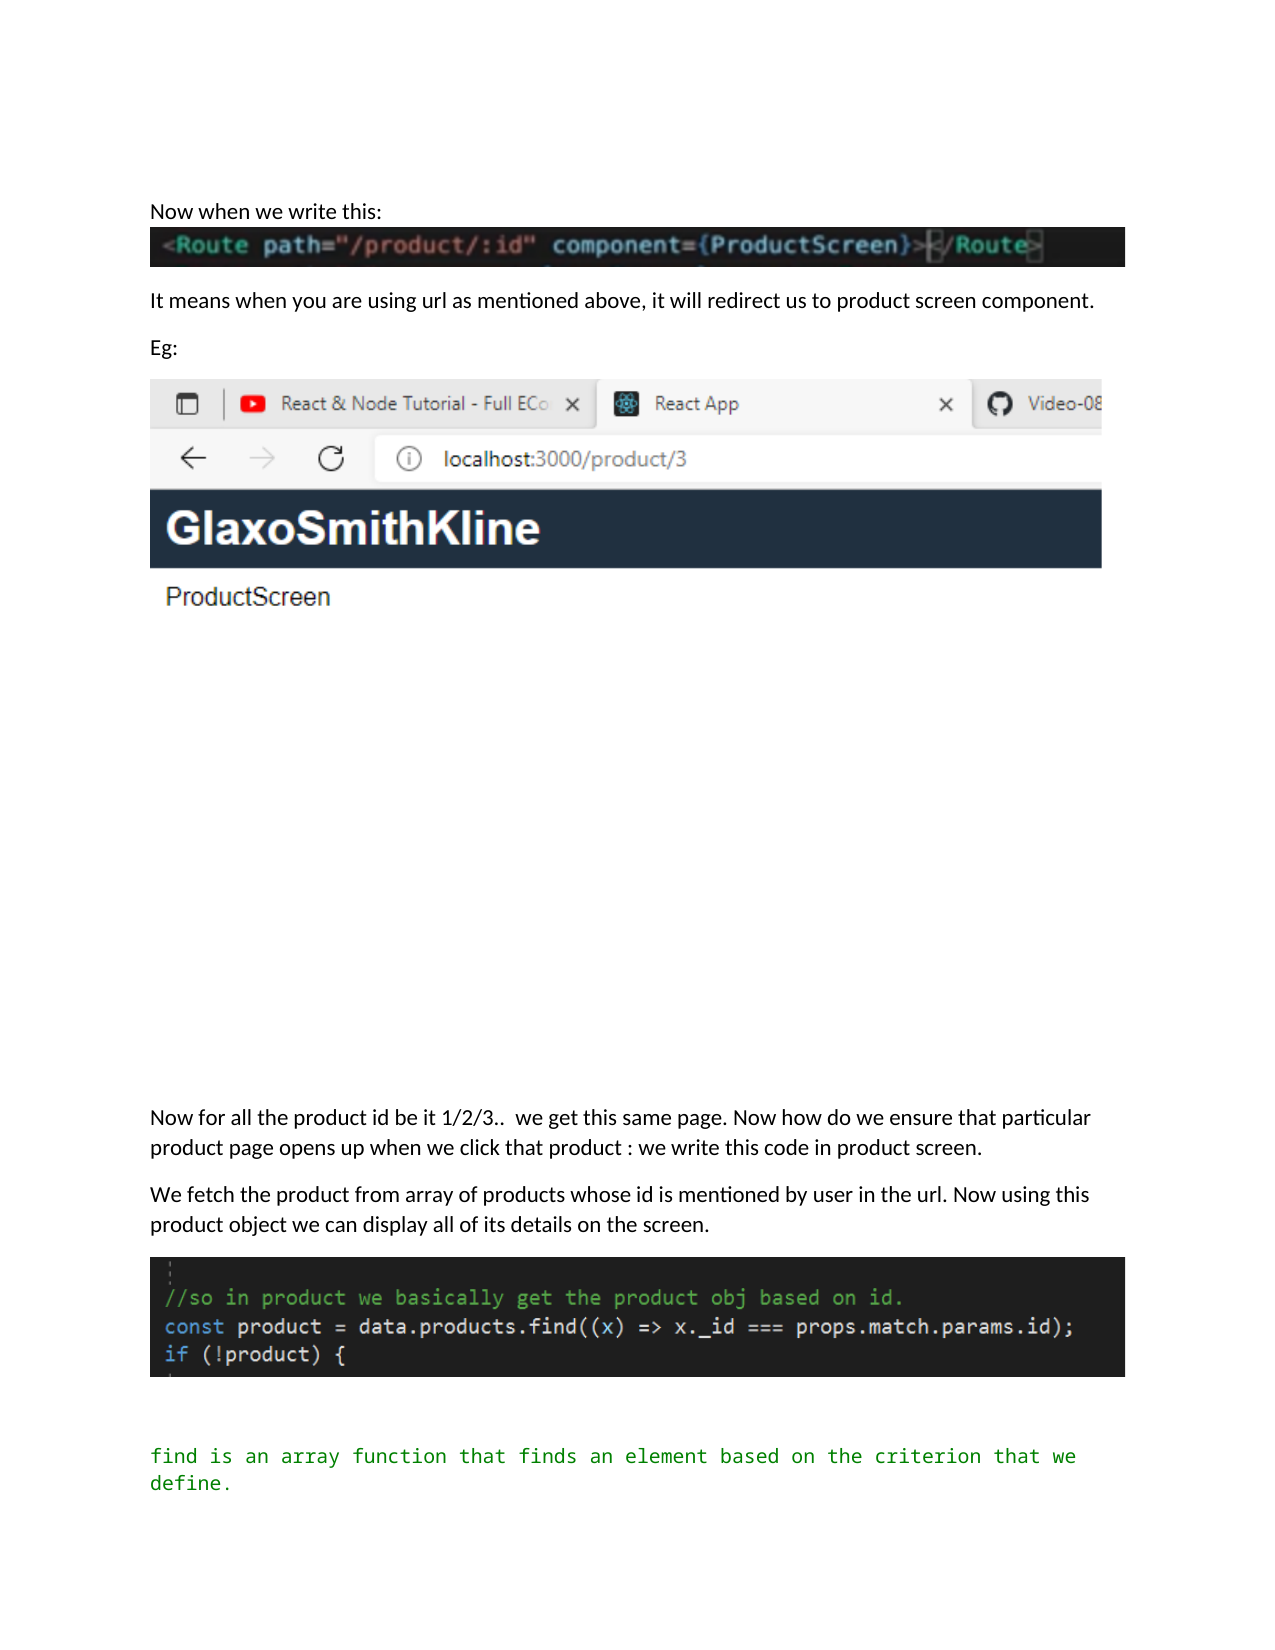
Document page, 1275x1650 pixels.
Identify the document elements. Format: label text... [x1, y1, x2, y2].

picture [150, 379, 1102, 1085]
picture [150, 227, 1125, 267]
text It means when you are using url as mentioned above, it will redirect us to product screen component. [150, 286, 1125, 314]
text Now when we write this: [150, 197, 1125, 227]
text find is an array function that finds an element based on the criterion that we define. [150, 1442, 1125, 1496]
text Eg: [150, 333, 1125, 361]
picture [150, 1257, 1125, 1377]
text Now for all the product id be it 1/2/3.. we get this same page. Now how do we ensure that particular product page opens up when we click that product : we write this code in product screen. [150, 1103, 1125, 1161]
text We fetch the product from array of products whose id is mentioned by user in the url. Now using this product object we can display all of its details on the screen. [150, 1180, 1125, 1238]
